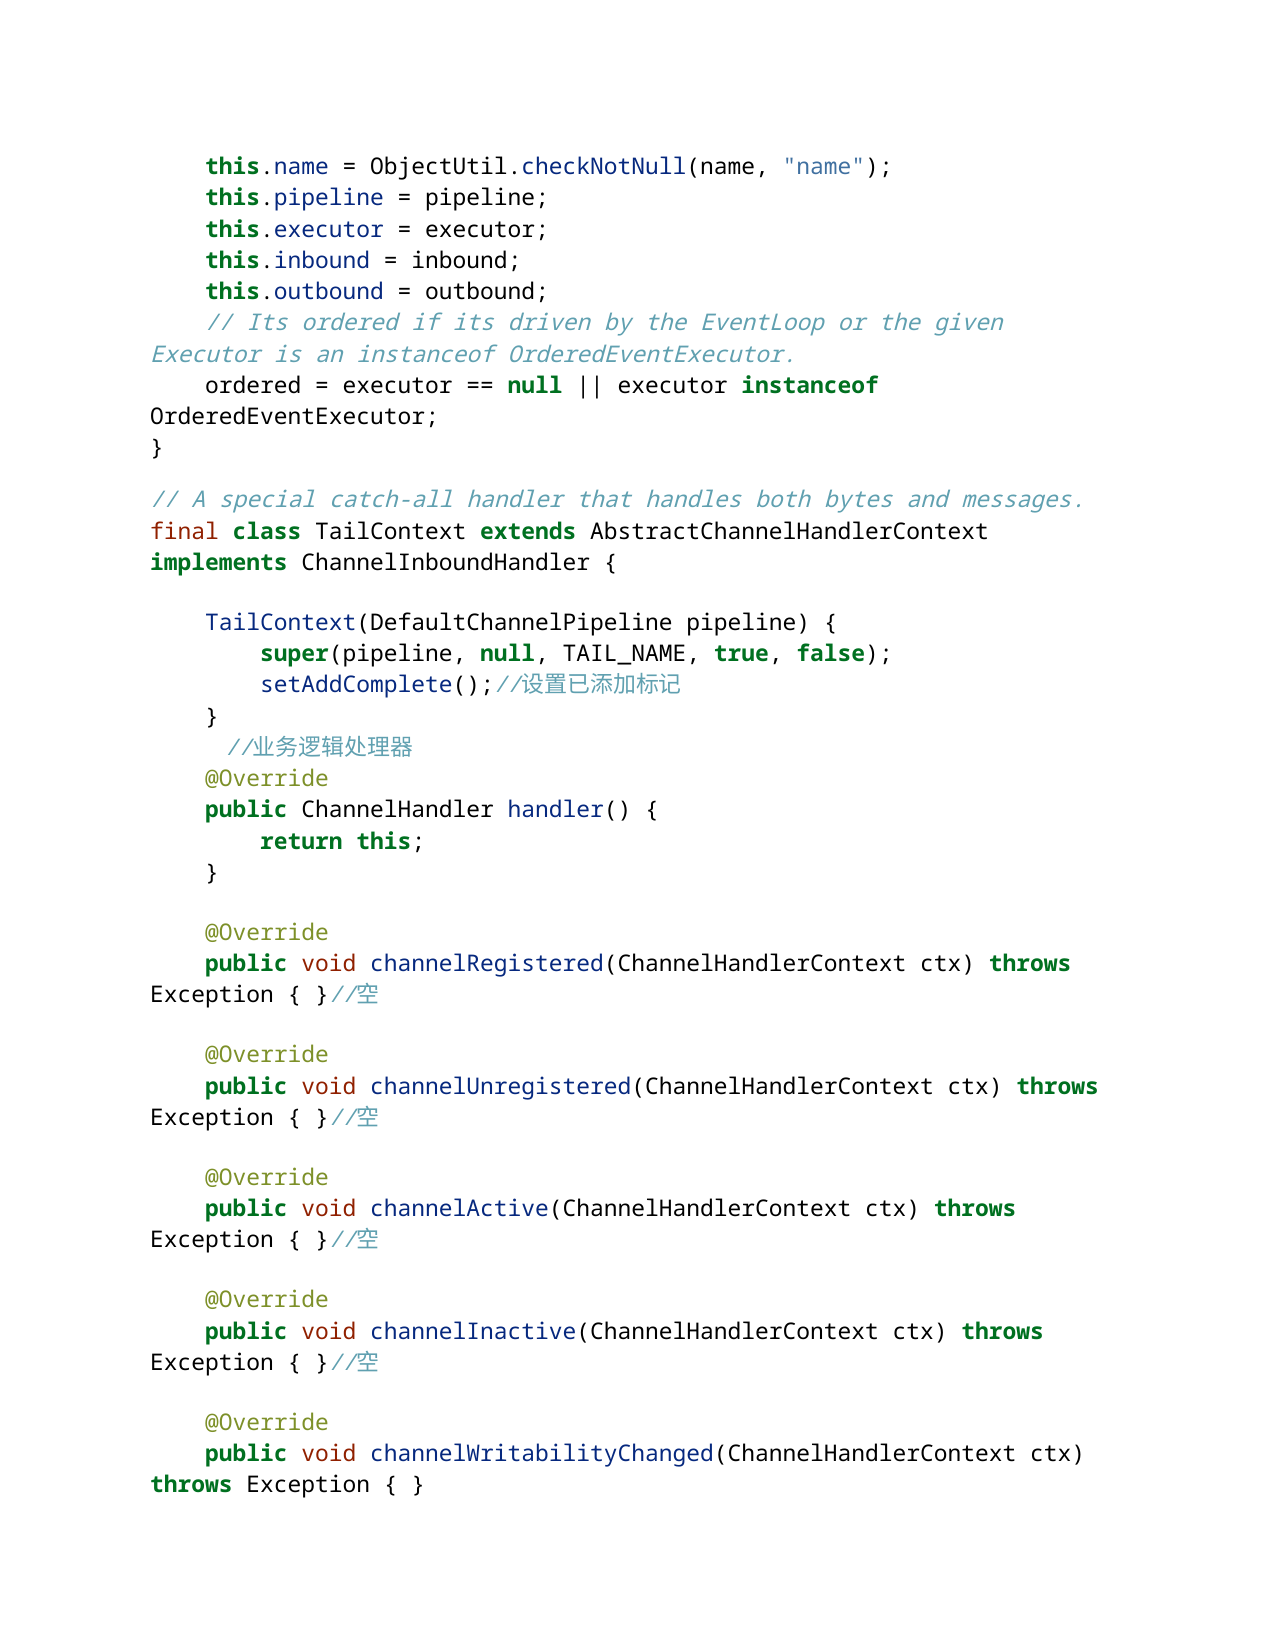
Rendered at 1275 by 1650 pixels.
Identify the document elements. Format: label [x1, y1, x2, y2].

text [150, 483, 1125, 1499]
text [150, 150, 1125, 462]
